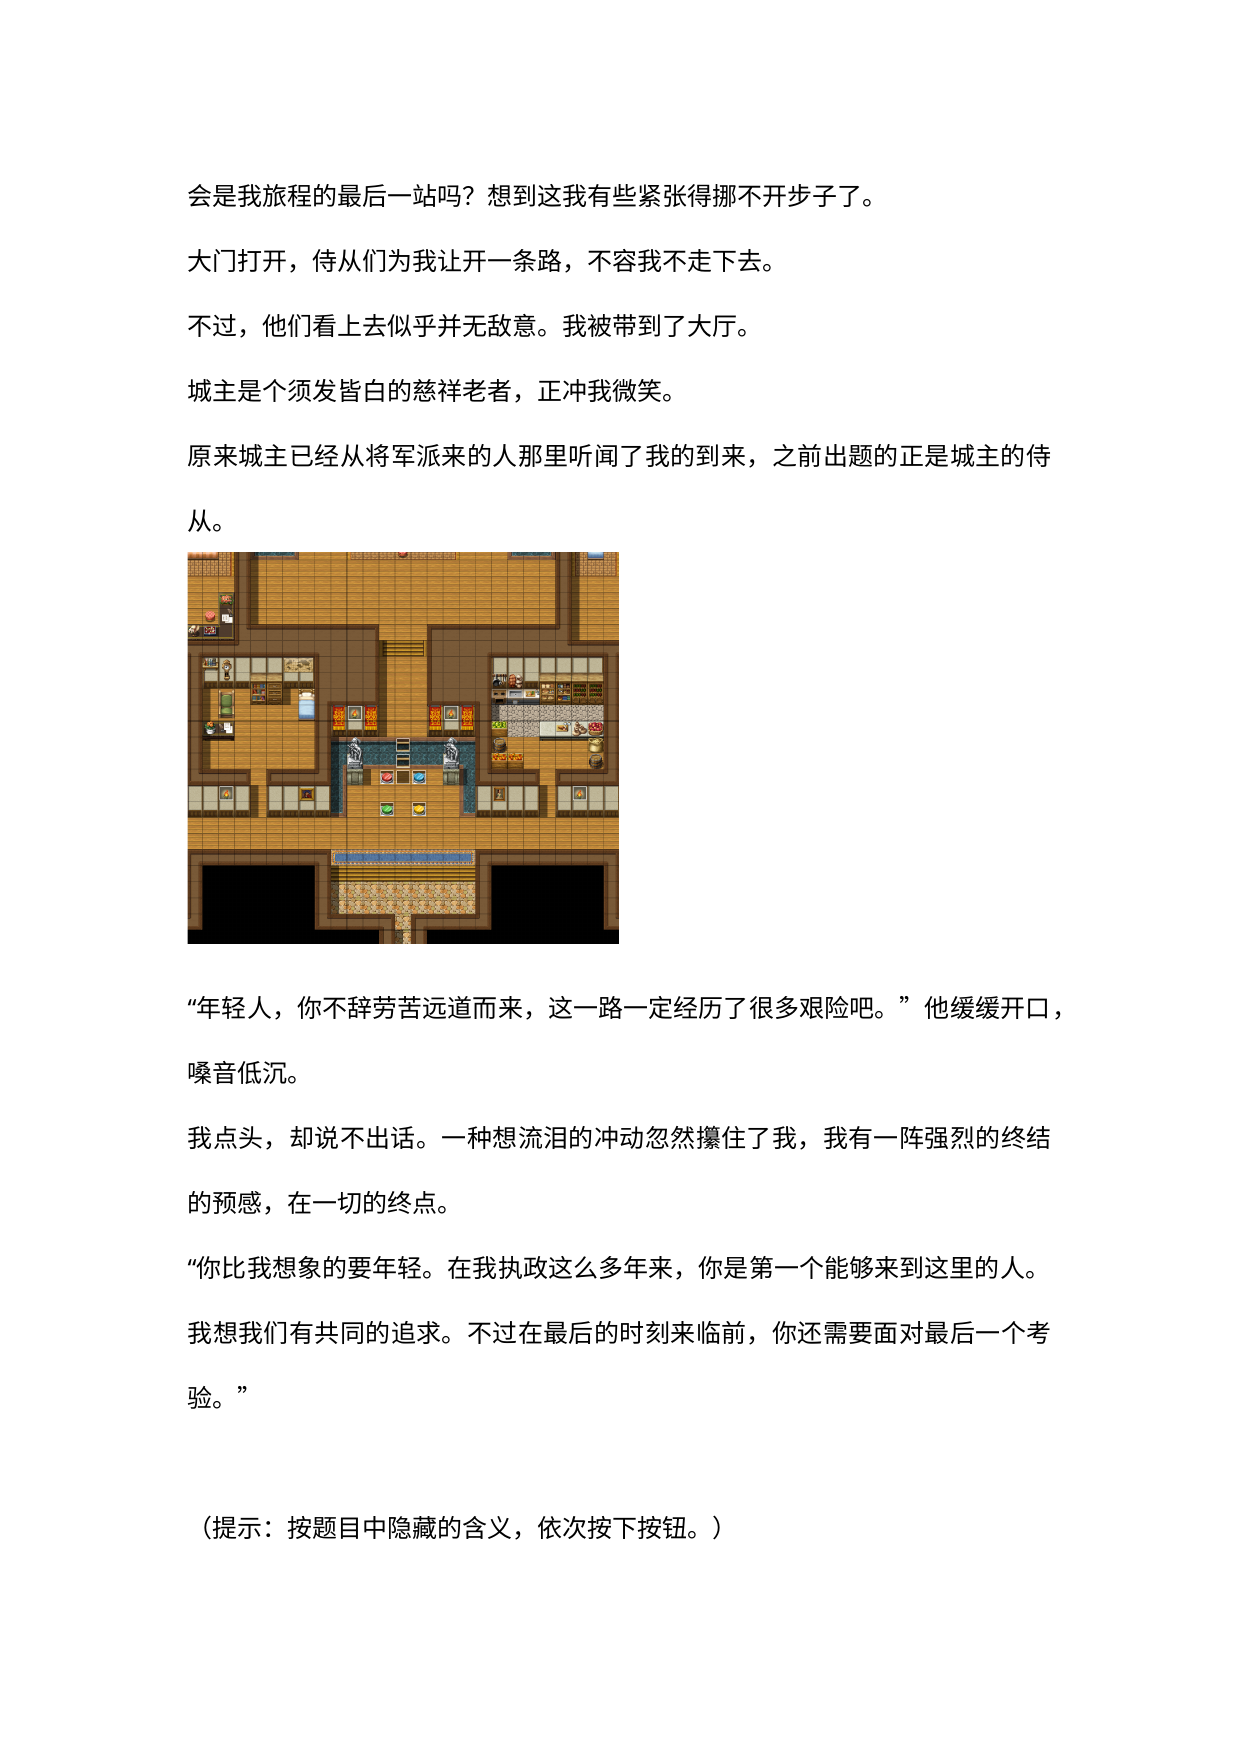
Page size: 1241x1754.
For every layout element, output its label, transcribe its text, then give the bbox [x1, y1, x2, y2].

text 城主是个须发皆白的慈祥老者，正冲我微笑。 [187, 357, 1053, 422]
text 不过，他们看上去似乎并无敌意。我被带到了大厅。 [187, 292, 1053, 357]
text 我点头，却说不出话。一种想流泪的冲动忽然攥住了我，我有一阵强烈的终结的预感，在一切的终点。 [187, 1104, 1053, 1234]
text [187, 162, 1053, 227]
text （提示：按题目中隐藏的含义，依次按下按钮。） [187, 1494, 1053, 1559]
text “你比我想象的要年轻。在我执政这么多年来，你是第一个能够来到这里的人。我想我们有共同的追求。不过在最后的时刻来临前，你还需要面对最后一个考验。” [187, 1234, 1053, 1429]
picture [187, 552, 619, 944]
text 大门打开，侍从们为我让开一条路，不容我不走下去。 [187, 227, 1053, 292]
text 原来城主已经从将军派来的人那里听闻了我的到来，之前出题的正是城主的侍从。 [187, 422, 1053, 552]
text “年轻人，你不辞劳苦远道而来，这一路一定经历了很多艰险吧。”他缓缓开口，嗓音低沉。 [187, 974, 1053, 1104]
